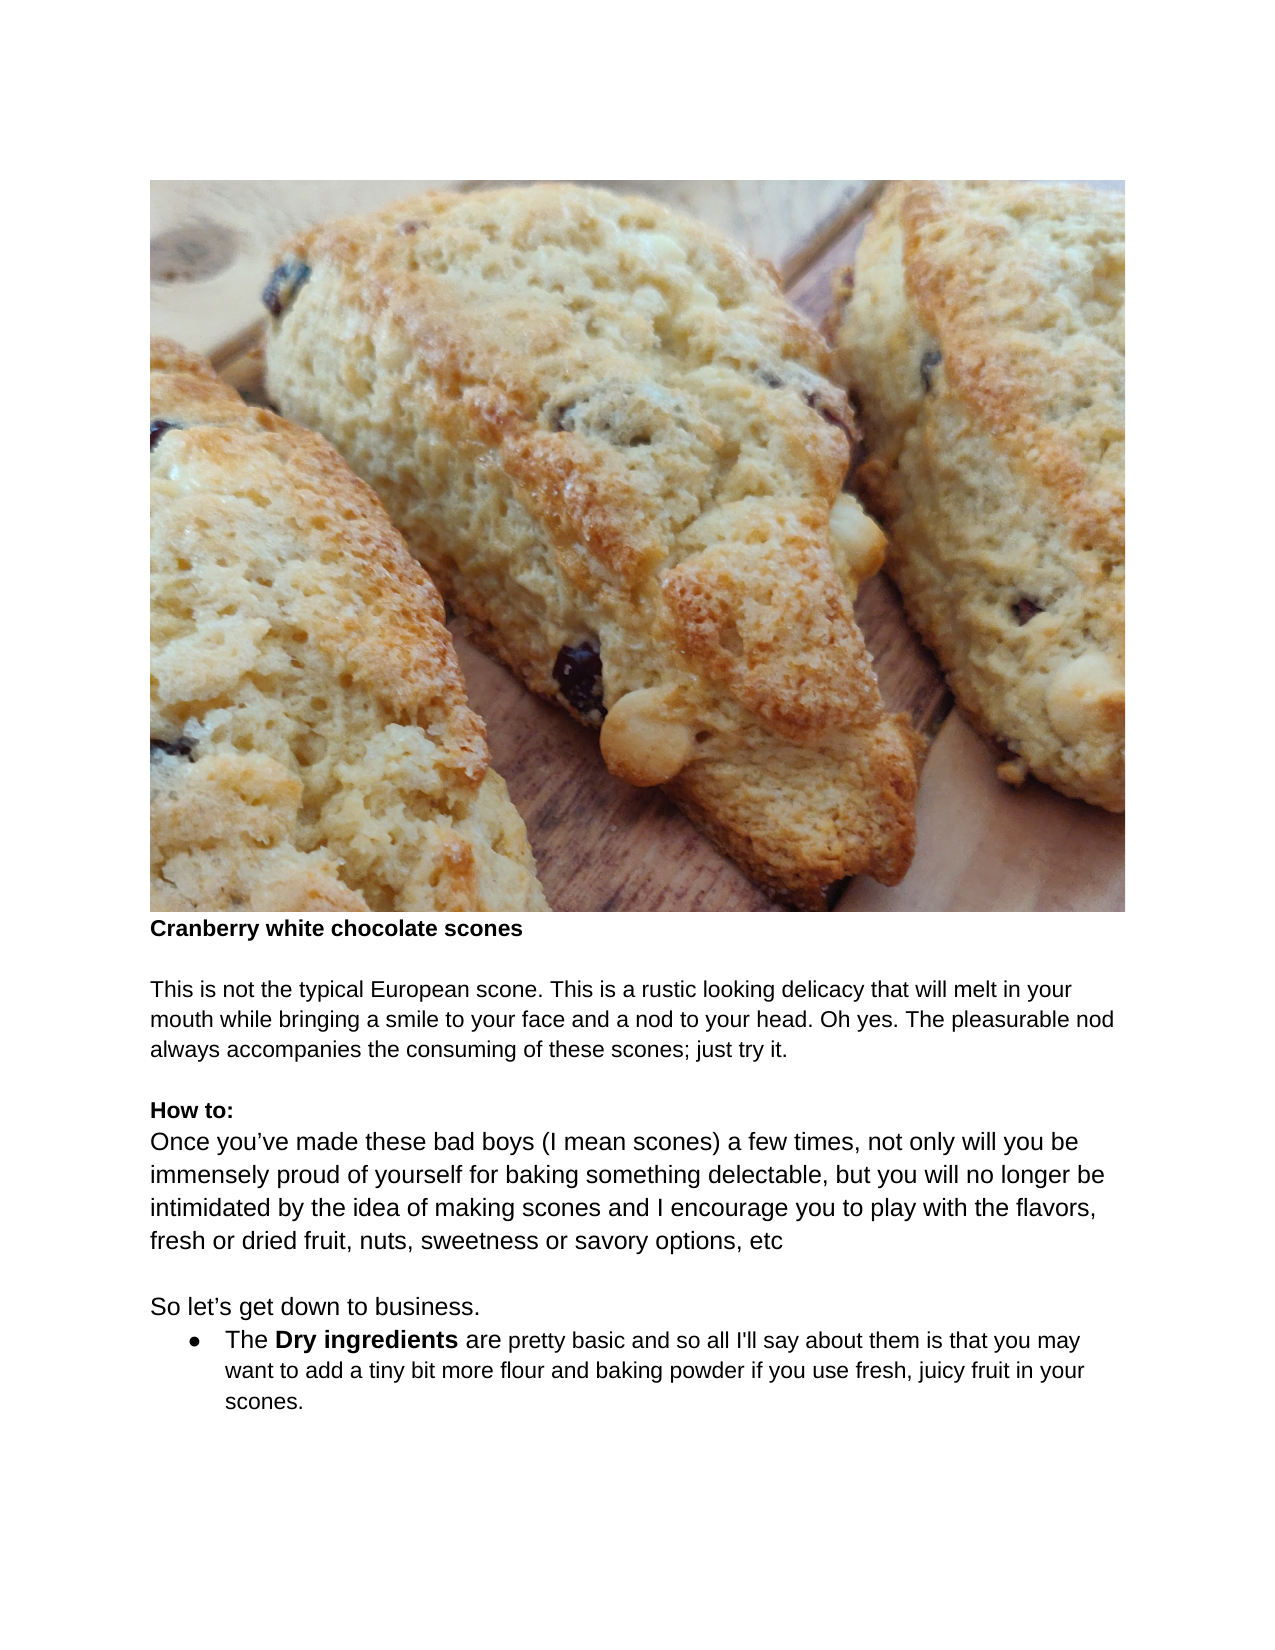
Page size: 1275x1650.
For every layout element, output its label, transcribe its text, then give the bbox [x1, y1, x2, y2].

text How to: [150, 1097, 1125, 1123]
text So let’s get down to business. [150, 1292, 1125, 1321]
picture [150, 180, 1125, 912]
list The Dry ingredients are pretty basic and so all I'll say about them is that you may want to add a tiny bit more flour and baking powder if you use fresh, juicy fruit in your scones. [187, 1325, 1125, 1414]
text Cranberry white chocolate scones This is not the typical European scone. This is a rustic looking delicacy that will melt in your mouth while bringing a smile to your face and a nod to your head. Oh yes. The pleasurable nod always accompanies the consuming of these scones; just try it. [150, 912, 1125, 1062]
text Once you’ve made these bad boys (I mean scones) a few times, not only will you be immensely proud of yourself for baking something delectable, but you will no longer be intimidated by the idea of making scones and I encourage you to play with the flavors, fresh or dried fruit, nuts, sweetness or savory options, etc [150, 1127, 1125, 1254]
